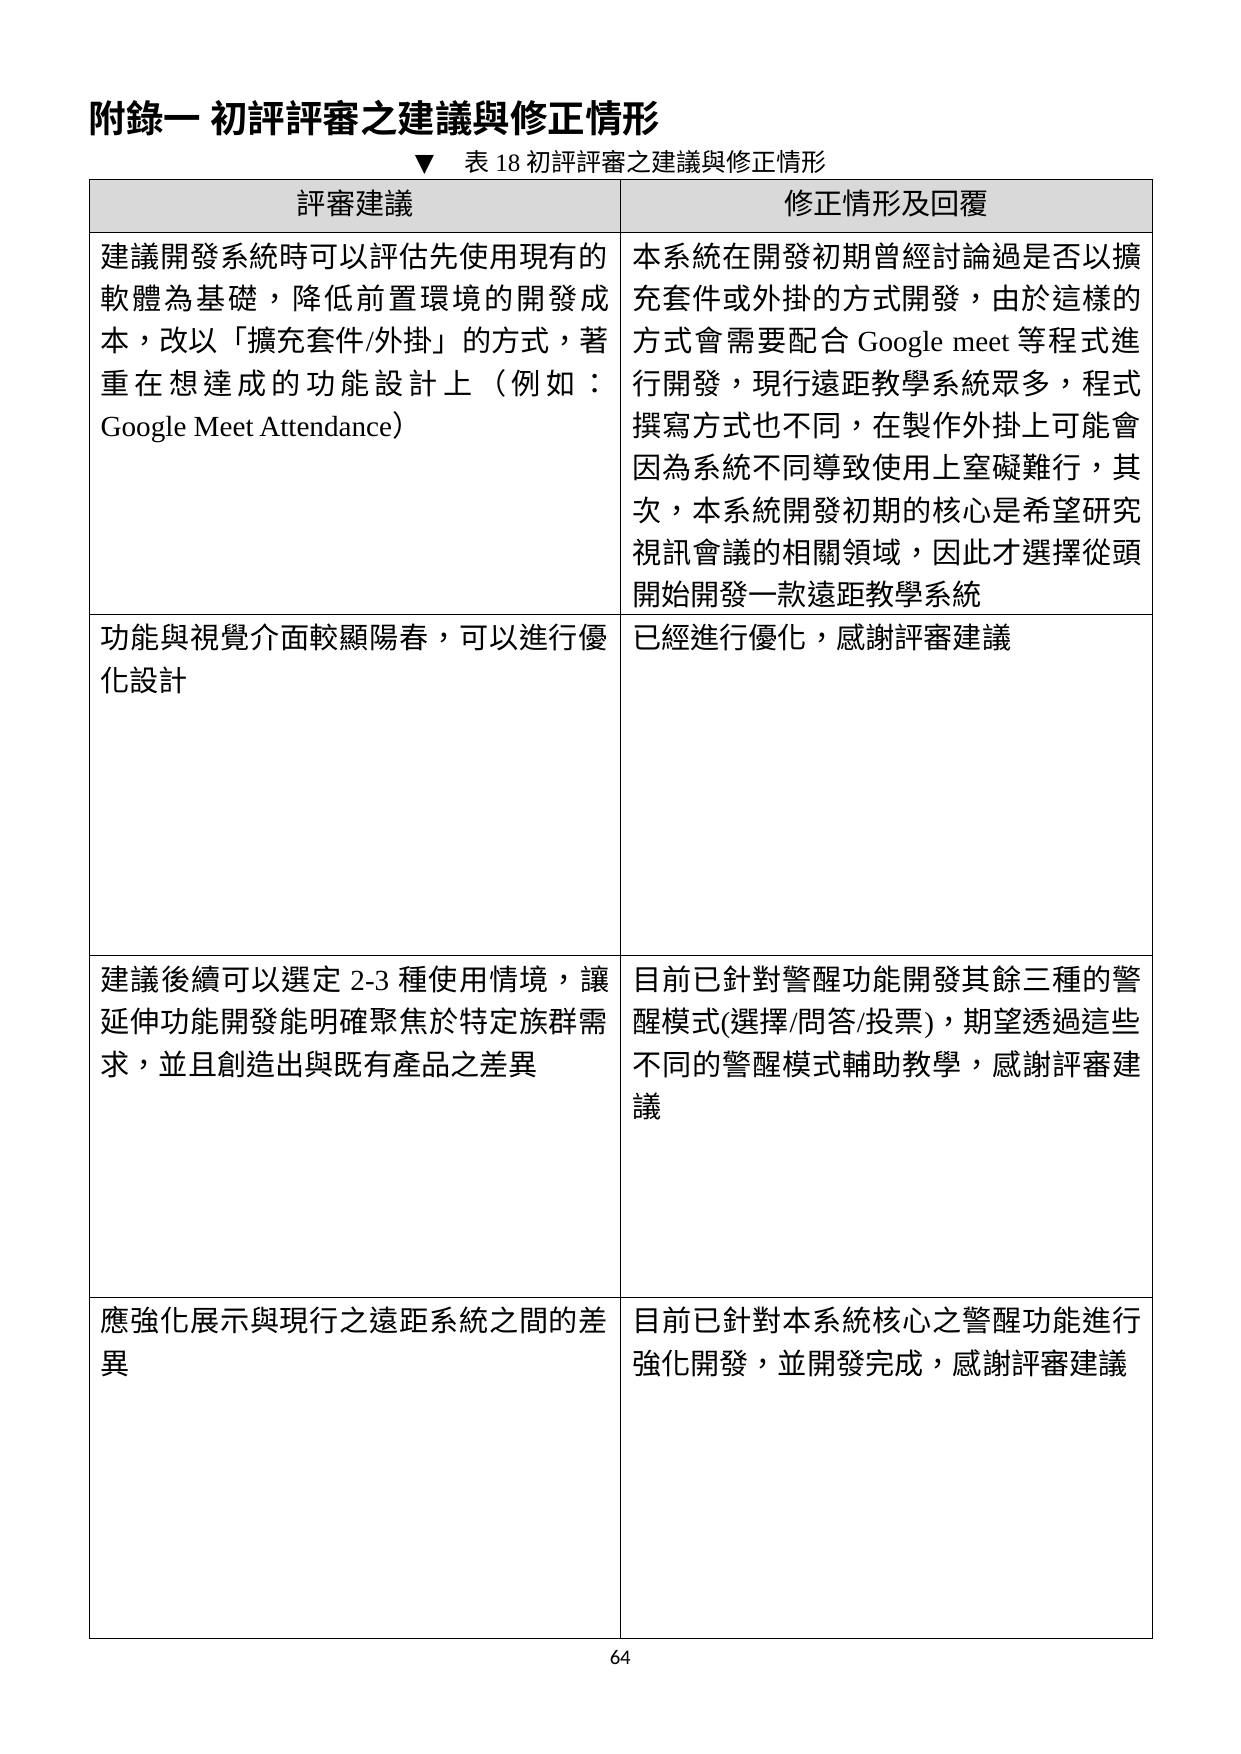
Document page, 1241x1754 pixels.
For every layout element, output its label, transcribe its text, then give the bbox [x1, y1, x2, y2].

table_cell 本系統在開發初期曾經討論過是否以擴充套件或外掛的方式開發，由於這樣的方式會需要配合Google meet等程式進行開發，現行遠距教學系統眾多，程式撰寫方式也不同，在製作外掛上可能會因為系統不同導致使用上窒礙難行，其次，本系統開發初期的核心是希望研究視訊會議的相關領域，因此才選擇從頭開始開發一款遠距教學系統 [621, 233, 1152, 614]
list 表 18 初評評審之建議與修正情形 [89, 143, 1152, 179]
table_cell 功能與視覺介面較顯陽春，可以進行優化設計 [90, 615, 620, 955]
table_cell 建議開發系統時可以評估先使用現有的軟體為基礎，降低前置環境的開發成本，改以「擴充套件/外掛」的方式，著重在想達成的功能設計上（例如：Google Meet Attendance） [90, 233, 620, 614]
table_cell 已經進行優化，感謝評審建議 [621, 615, 1152, 955]
text 附錄一 初評評審之建議與修正情形 [89, 89, 1152, 143]
table_cell 目前已針對警醒功能開發其餘三種的警醒模式(選擇/問答/投票)，期望透過這些不同的警醒模式輔助教學，感謝評審建議 [621, 956, 1152, 1297]
table_cell 建議後續可以選定 2-3 種使用情境，讓延伸功能開發能明確聚焦於特定族群需求，並且創造出與既有產品之差異 [90, 956, 620, 1297]
table_header 評審建議 [90, 180, 620, 232]
table_cell 應強化展示與現行之遠距系統之間的差異 [90, 1298, 620, 1638]
table_cell 目前已針對本系統核心之警醒功能進行強化開發，並開發完成，感謝評審建議 [621, 1298, 1152, 1638]
table_header 修正情形及回覆 [621, 180, 1152, 232]
